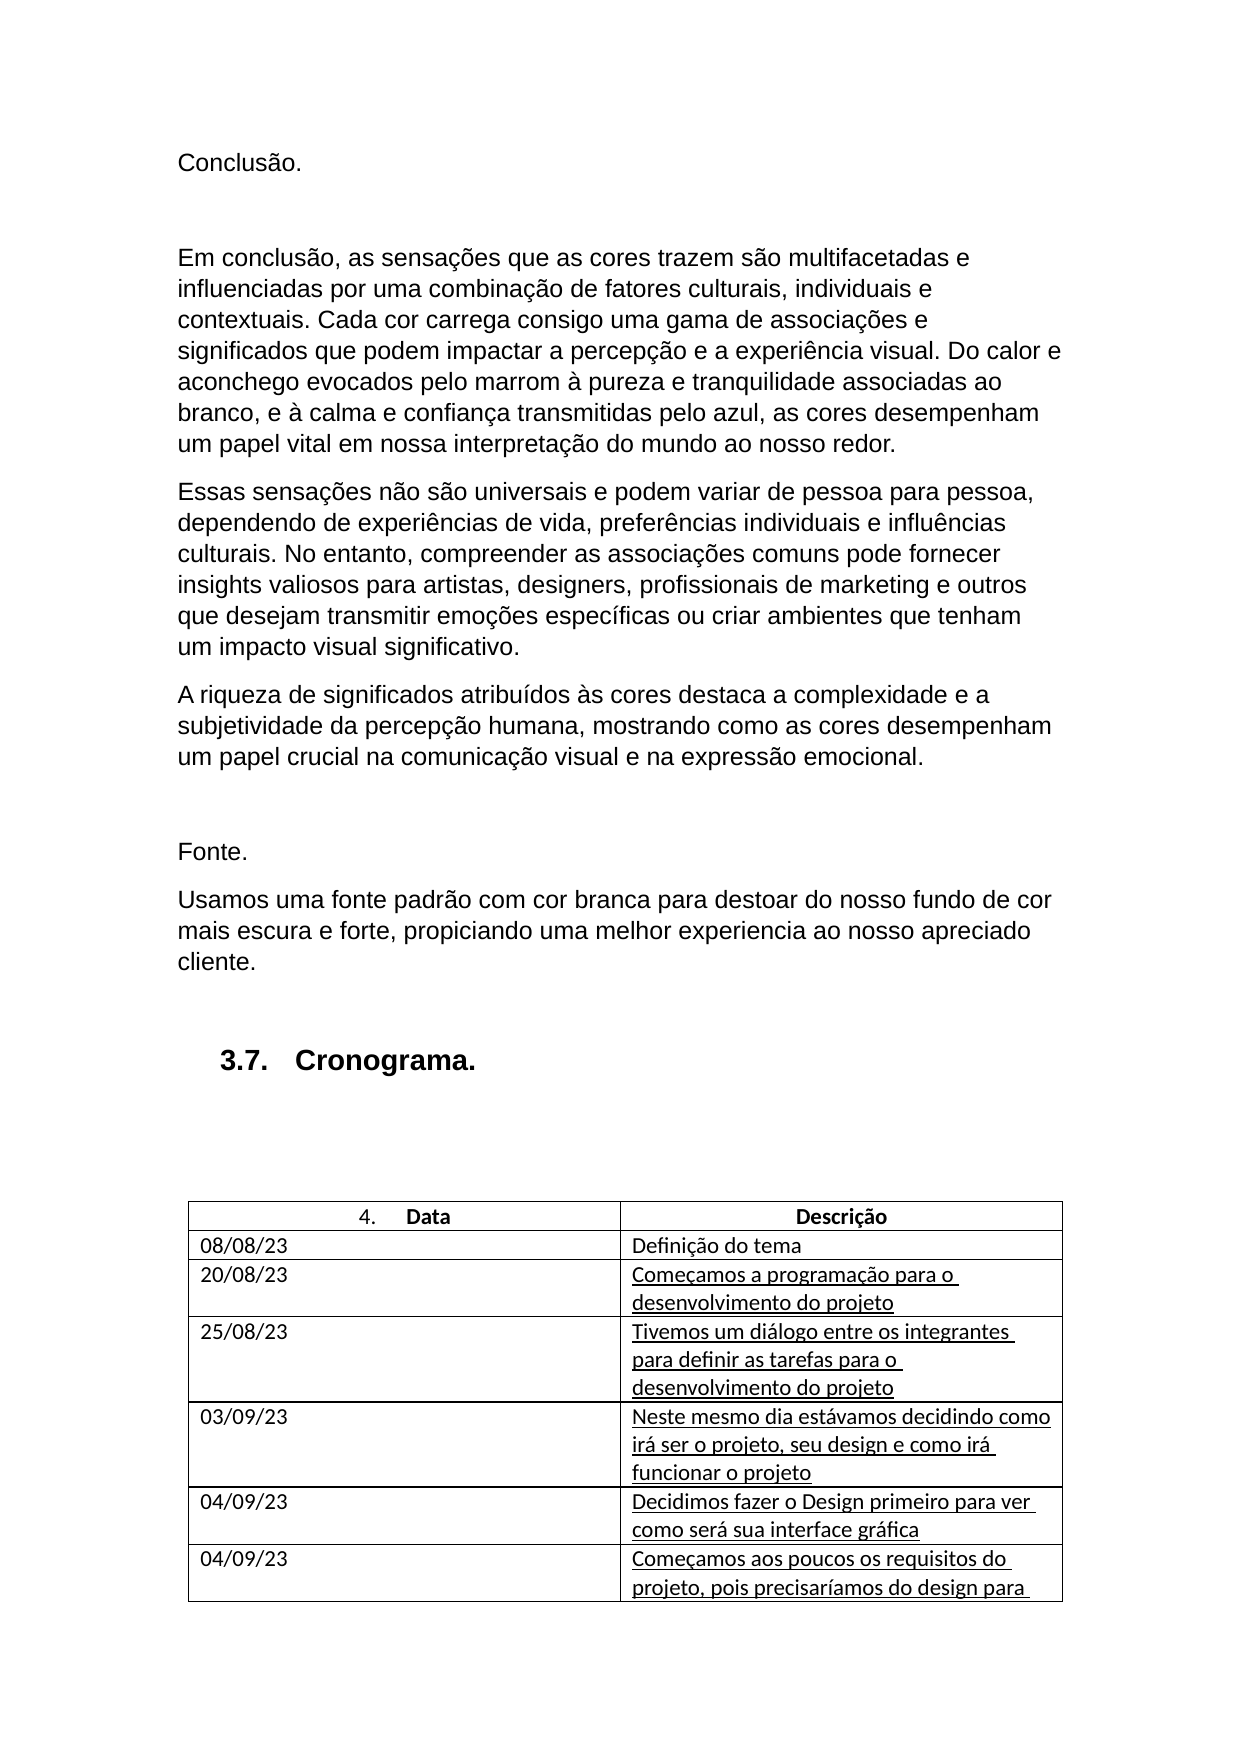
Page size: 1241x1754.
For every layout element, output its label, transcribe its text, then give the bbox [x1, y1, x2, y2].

text Conclusão. [177, 148, 1063, 176]
text Fonte. [177, 837, 1063, 866]
table_cell Começamos a programação para o desenvolvimento do projeto [621, 1260, 1062, 1316]
text Usamos uma fonte padrão com cor branca para destoar do nosso fundo de cor mais escura e forte, propiciando uma melhor experiencia ao nosso apreciado cliente. [177, 885, 1063, 976]
table_header Data [189, 1202, 620, 1230]
table_cell 04/09/23 [189, 1545, 620, 1601]
list Cronograma. [220, 1043, 1063, 1076]
table_header Descrição [621, 1202, 1062, 1230]
table_cell 08/08/23 [189, 1231, 620, 1259]
table_cell Tivemos um diálogo entre os integrantes para definir as tarefas para o desenvolvimento do projeto [621, 1317, 1062, 1401]
table_cell 03/09/23 [189, 1403, 620, 1486]
text Essas sensações não são universais e podem variar de pessoa para pessoa, dependendo de experiências de vida, preferências individuais e influências culturais. No entanto, compreender as associações comuns pode fornecer insights valiosos para artistas, designers, profissionais de marketing e outros que desejam transmitir emoções específicas ou criar ambientes que tenham um impacto visual significativo. [177, 477, 1063, 661]
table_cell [621, 1545, 1062, 1601]
text Em conclusão, as sensações que as cores trazem são multifacetadas e influenciadas por uma combinação de fatores culturais, individuais e contextuais. Cada cor carrega consigo uma gama de associações e significados que podem impactar a percepção e a experiência visual. Do calor e aconchego evocados pelo marrom à pureza e tranquilidade associadas ao branco, e à calma e confiança transmitidas pelo azul, as cores desempenham um papel vital em nossa interpretação do mundo ao nosso redor. [177, 243, 1063, 458]
table_cell 20/08/23 [189, 1260, 620, 1316]
text A riqueza de significados atribuídos às cores destaca a complexidade e a subjetividade da percepção humana, mostrando como as cores desempenham um papel crucial na comunicação visual e na expressão emocional. [177, 680, 1063, 771]
table_cell Definição do tema [621, 1231, 1062, 1259]
table_cell 25/08/23 [189, 1317, 620, 1401]
table_cell Neste mesmo dia estávamos decidindo como irá ser o projeto, seu design e como irá funcionar o projeto [621, 1403, 1062, 1486]
table_cell 04/09/23 [189, 1488, 620, 1543]
table_cell Decidimos fazer o Design primeiro para ver como será sua interface gráfica [621, 1488, 1062, 1543]
